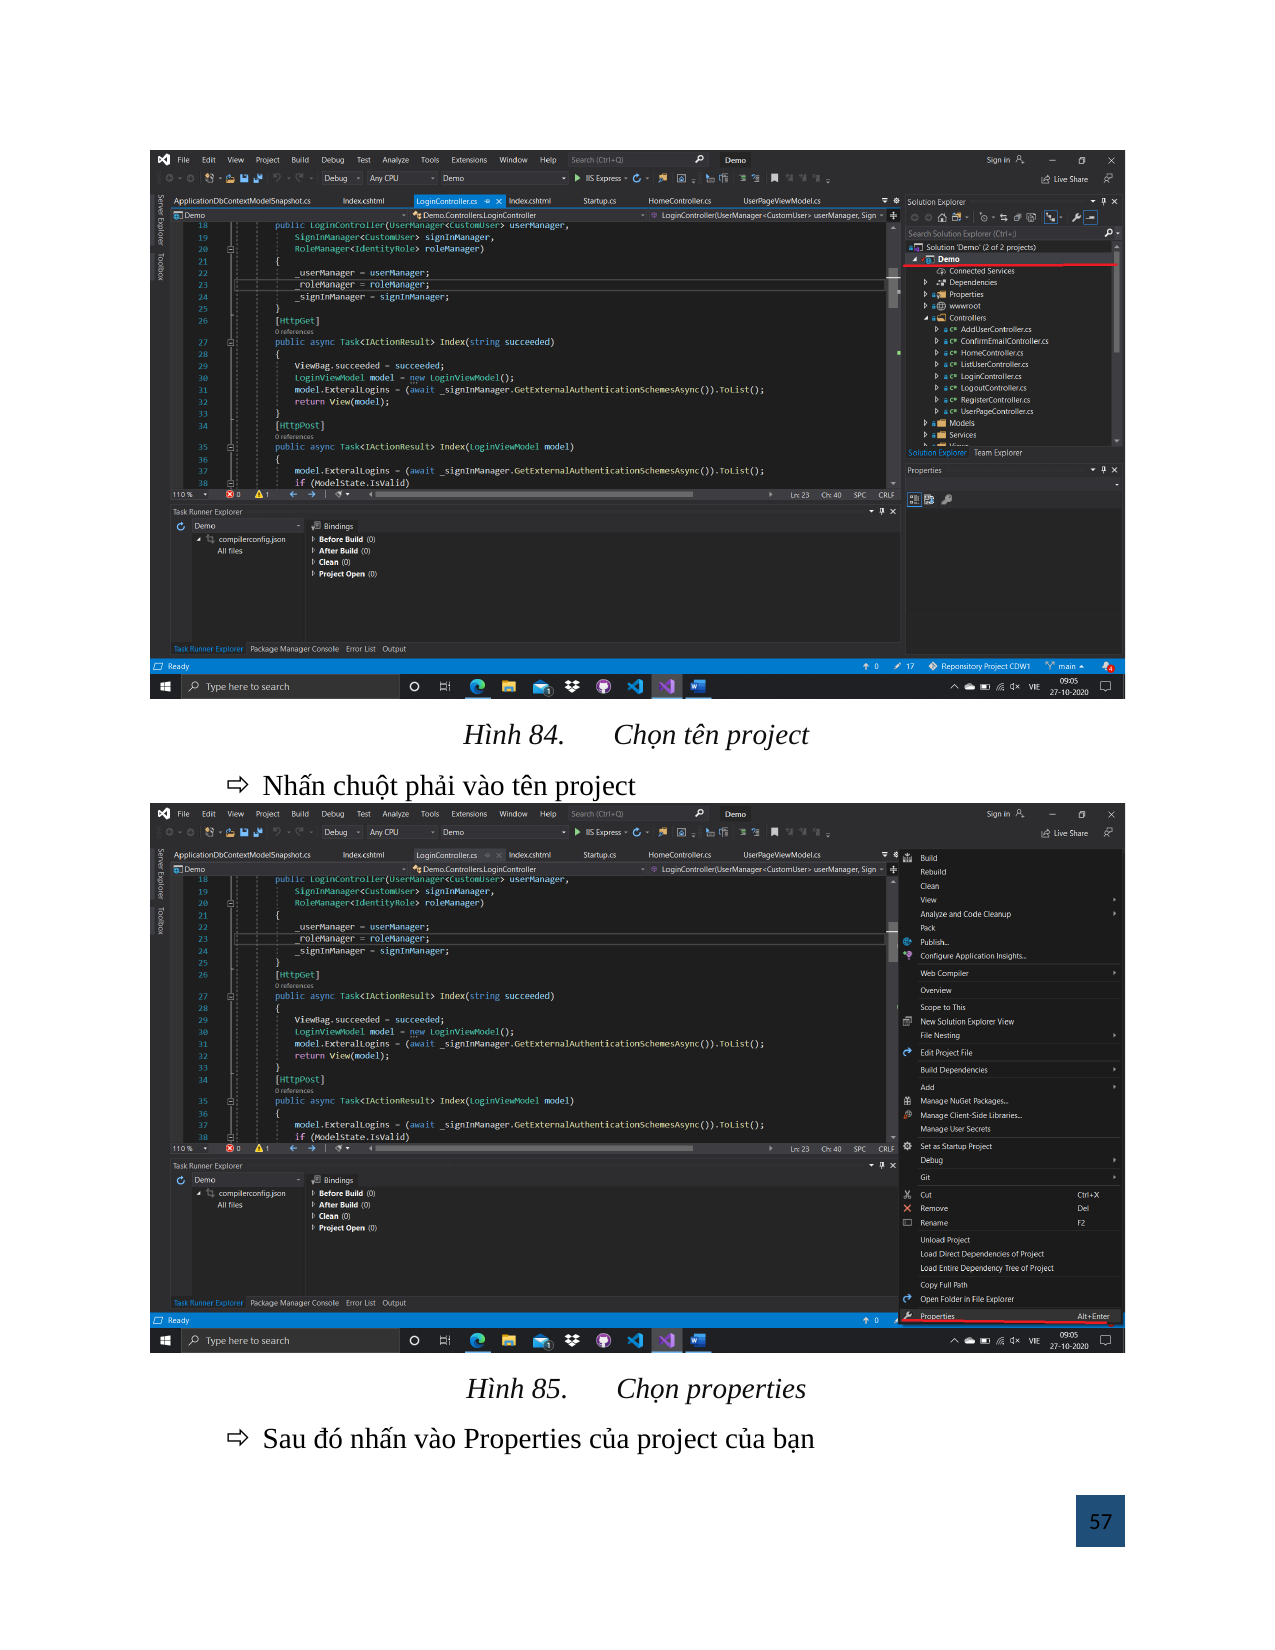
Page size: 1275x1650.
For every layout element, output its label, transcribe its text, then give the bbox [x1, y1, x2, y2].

text Chọn properties [150, 1371, 1125, 1405]
list Sau đó nhấn vào Properties của project của bạn [225, 1421, 1125, 1455]
picture [150, 150, 1125, 699]
text Chọn tên project [150, 717, 1125, 751]
list Nhấn chuột phải vào tên project [225, 768, 1125, 801]
picture [150, 803, 1125, 1353]
